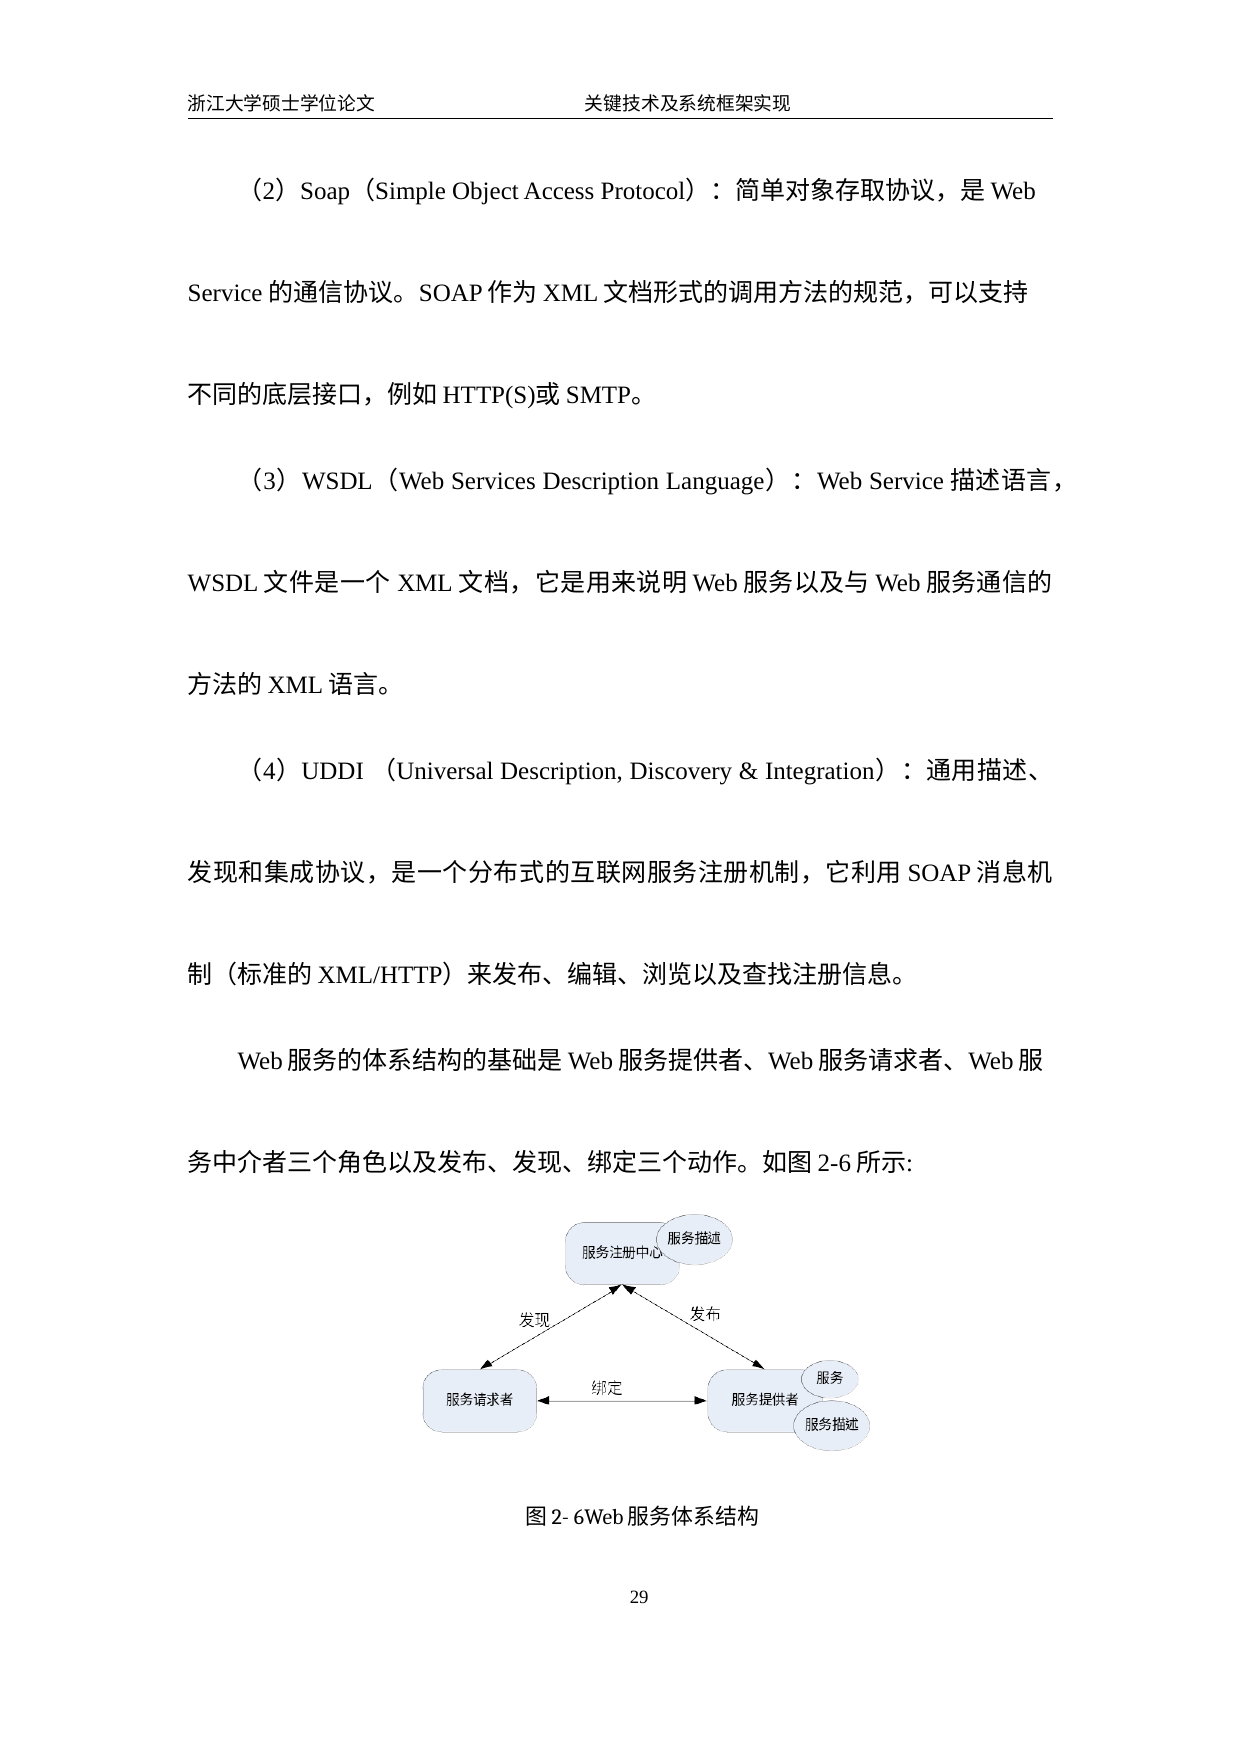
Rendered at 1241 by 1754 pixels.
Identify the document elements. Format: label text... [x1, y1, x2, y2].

text 图2- 6Web服务体系结构 [187, 1498, 1053, 1532]
text （4）UDDI （Universal Description, Discovery & Integration）：通用描述、发现和集成协议，是一个分布式的互联网服务注册机制，它利用SOAP消息机制（标准的XML/HTTP）来发布、编辑、浏览以及查找注册信息。 [187, 734, 1053, 1006]
text Web服务的体系结构的基础是Web服务提供者、Web服务请求者、Web服务中介者三个角色以及发布、发现、绑定三个动作。如图2-6所示: [187, 1024, 1053, 1194]
text （2）Soap（Simple Object Access Protocol）：简单对象存取协议，是Web Service 的通信协议。SOAP作为XML文档形式的调用方法的规范，可以支持不同的底层接口，例如HTTP(S)或SMTP。 [187, 155, 1053, 427]
text （3）WSDL（Web Services Description Language）：Web Service描述语言，WSDL文件是一个 XML 文档，它是用来说明Web服务以及与Web服务通信的方法的XML语言。 [187, 445, 1053, 716]
